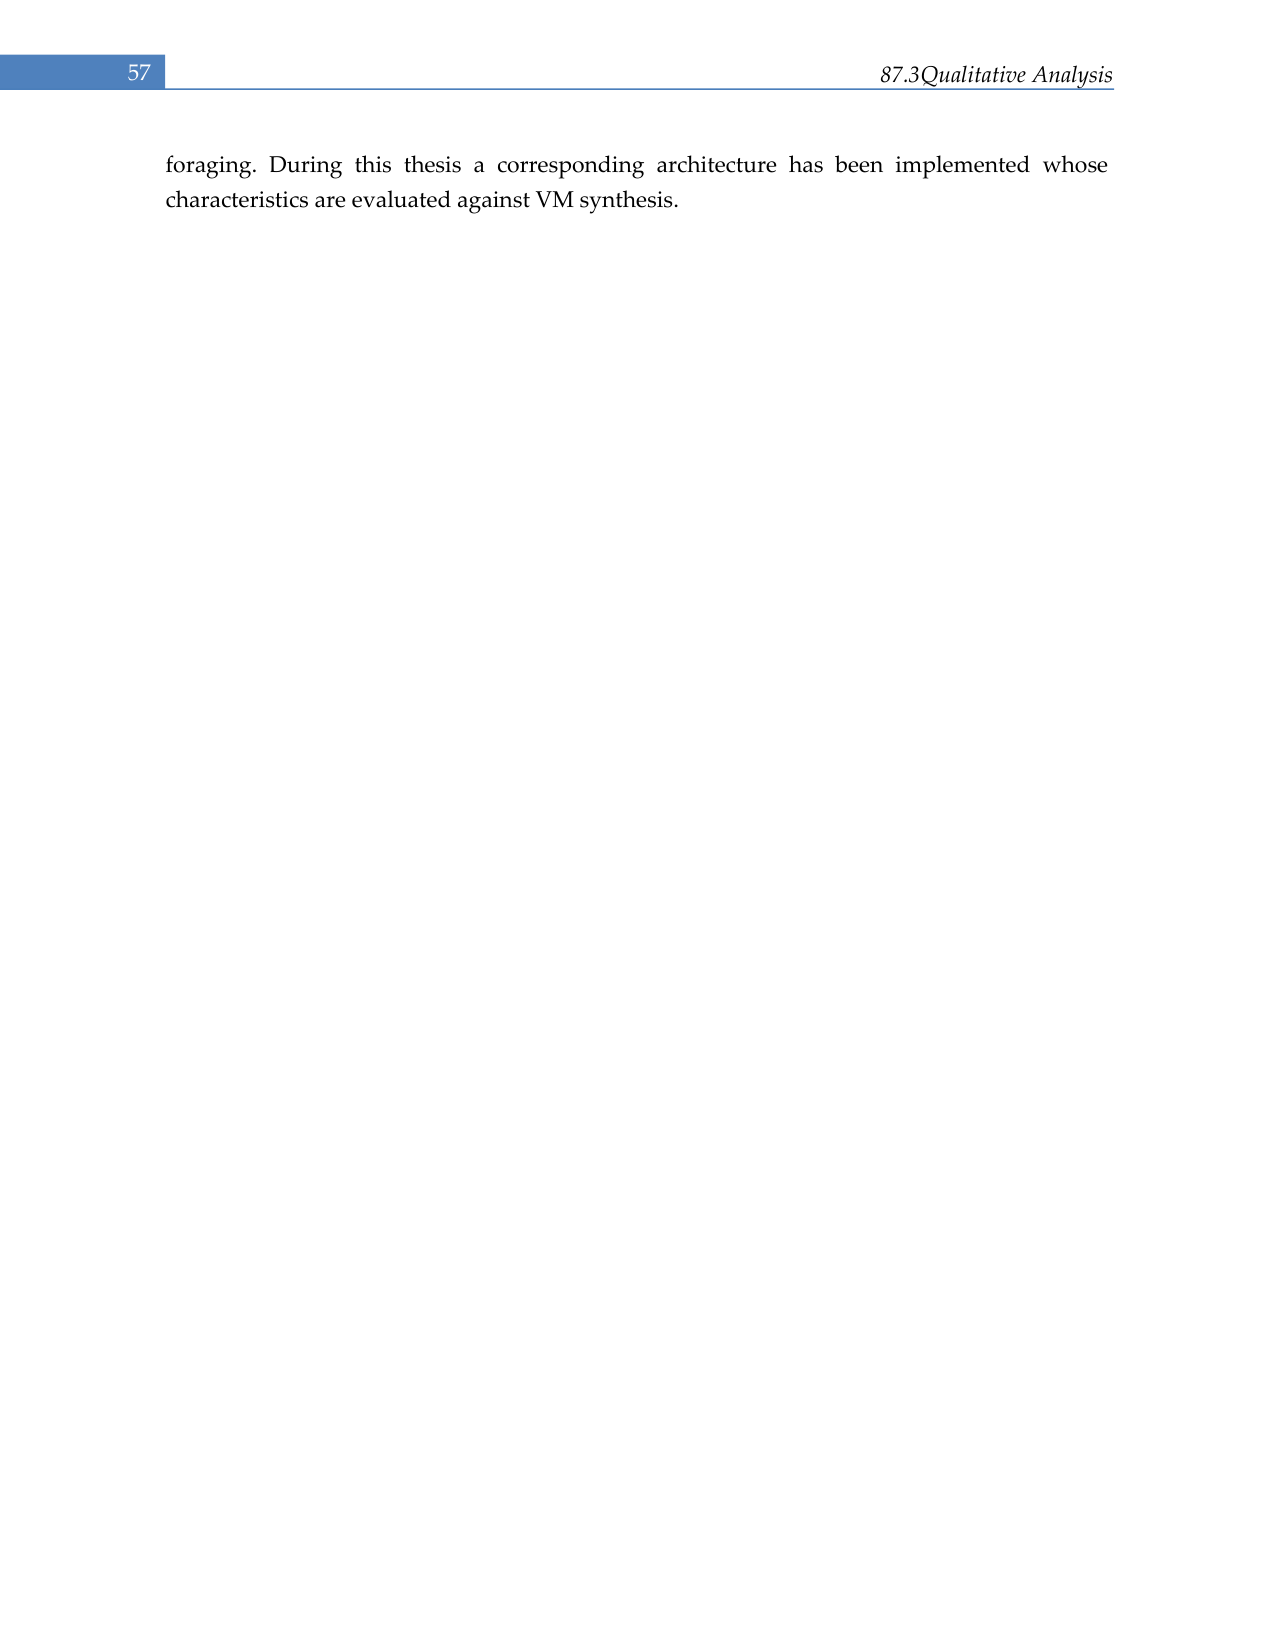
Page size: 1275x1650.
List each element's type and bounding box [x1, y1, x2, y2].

text [165, 148, 1109, 214]
